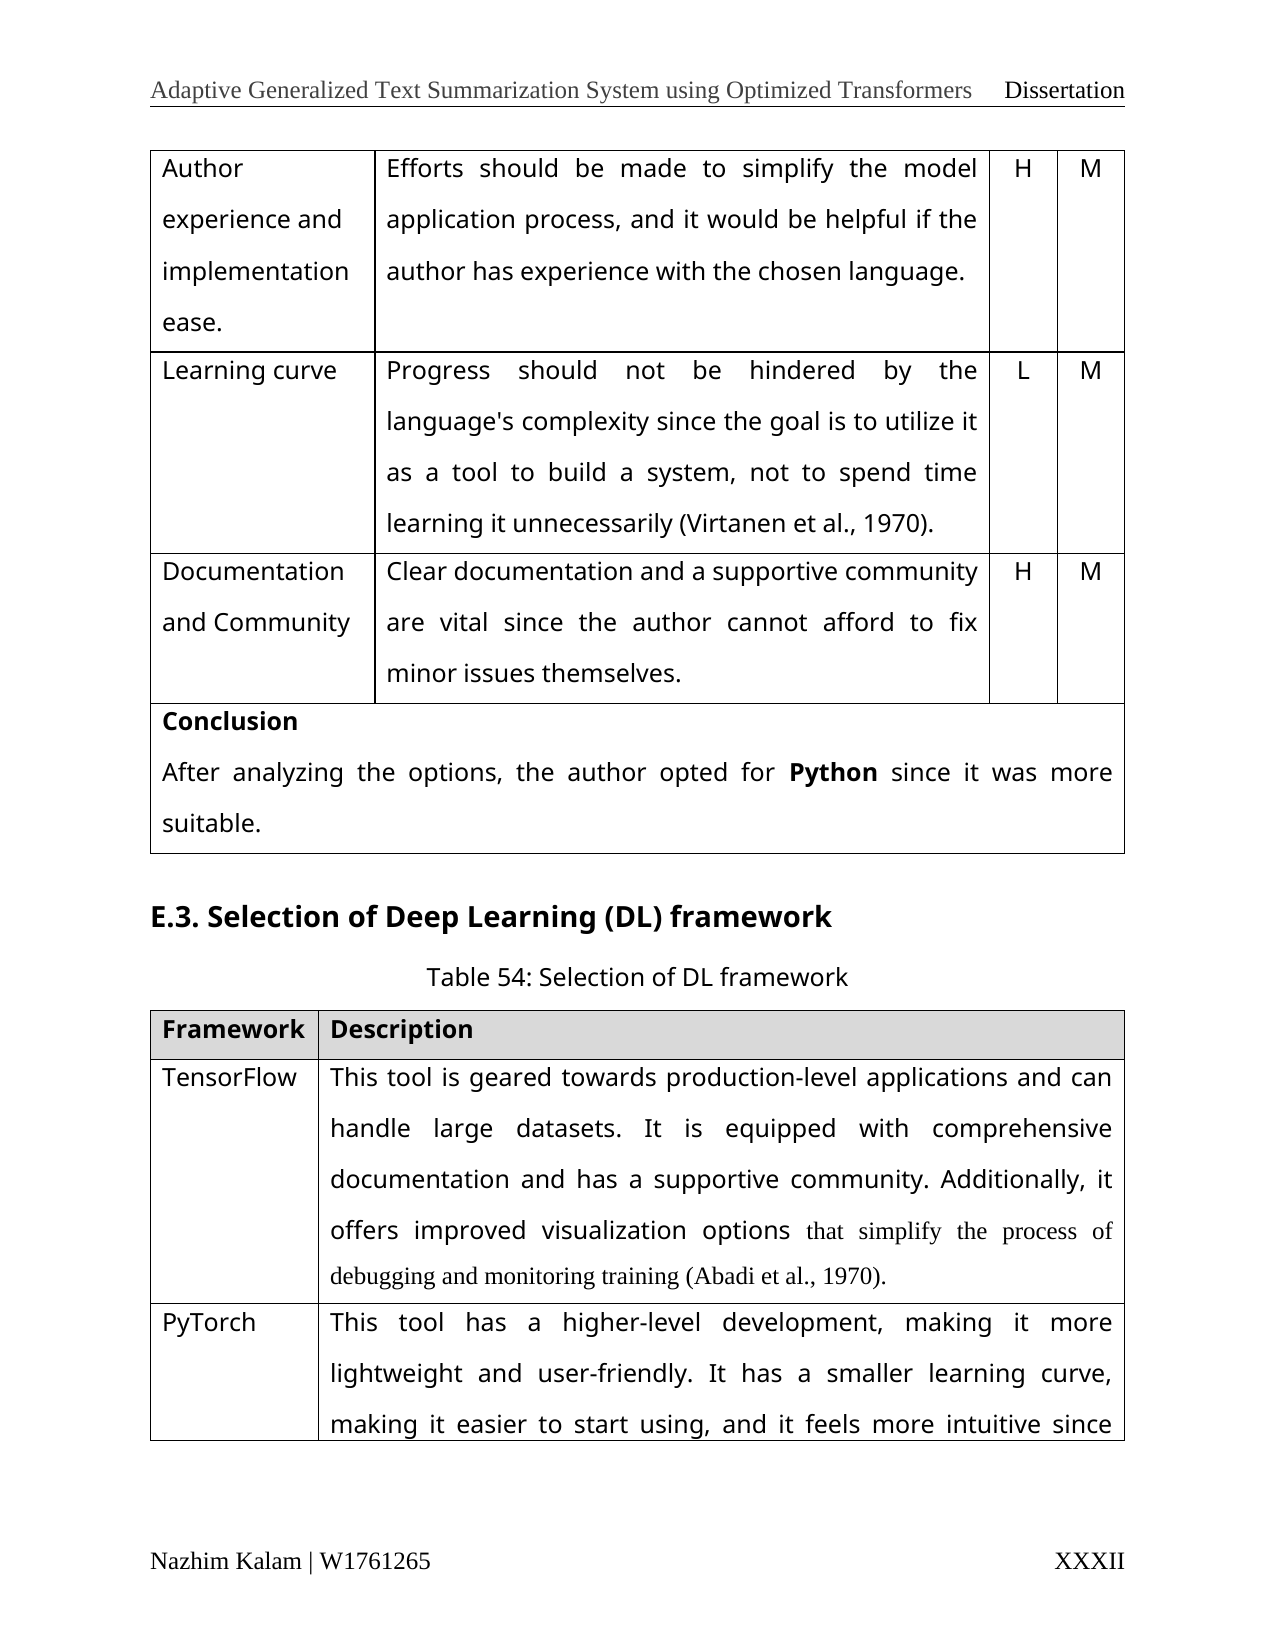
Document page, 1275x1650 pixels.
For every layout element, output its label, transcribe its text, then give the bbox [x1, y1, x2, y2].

table_cell Progress should not be hindered by the language's complexity since the goal is to utilize it as a tool to build a system, not to spend time learning it unnecessarily (Virtanen et al., 1970). [376, 353, 989, 553]
subtitle E.3. Selection of Deep Learning (DL) framework [150, 896, 1125, 936]
table_cell TensorFlow [151, 1060, 318, 1303]
table_cell L [990, 353, 1057, 553]
table_cell M [1058, 353, 1124, 553]
table_cell Conclusion After analyzing the options, the author opted for Python since it was more suitable. [151, 704, 1124, 853]
table_cell PyTorch [151, 1304, 318, 1440]
table_cell Documentation and Community [151, 554, 374, 703]
table_cell Clear documentation and a supportive community are vital since the author cannot afford to fix minor issues themselves. [376, 554, 989, 703]
table_cell This tool is geared towards production-level applications and can handle large datasets. It is equipped with comprehensive documentation and has a supportive community. Additionally, it offers improved visualization options that simplify the process of debugging and monitoring training (Abadi et al., 1970). [319, 1060, 1124, 1303]
text Table 55: Selection of DL framework [150, 960, 1125, 994]
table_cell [319, 1304, 1124, 1440]
table_cell M [1058, 151, 1124, 351]
table_cell Learning curve [151, 353, 374, 553]
table_cell Efforts should be made to simplify the model application process, and it would be helpful if the author has experience with the chosen language. [376, 151, 989, 351]
table_header Description [319, 1011, 1124, 1059]
table_cell Author experience and implementation ease. [151, 151, 374, 351]
table_cell M [1058, 554, 1124, 703]
table_cell H [990, 554, 1057, 703]
table_header Framework [151, 1011, 318, 1059]
table_cell H [990, 151, 1057, 351]
